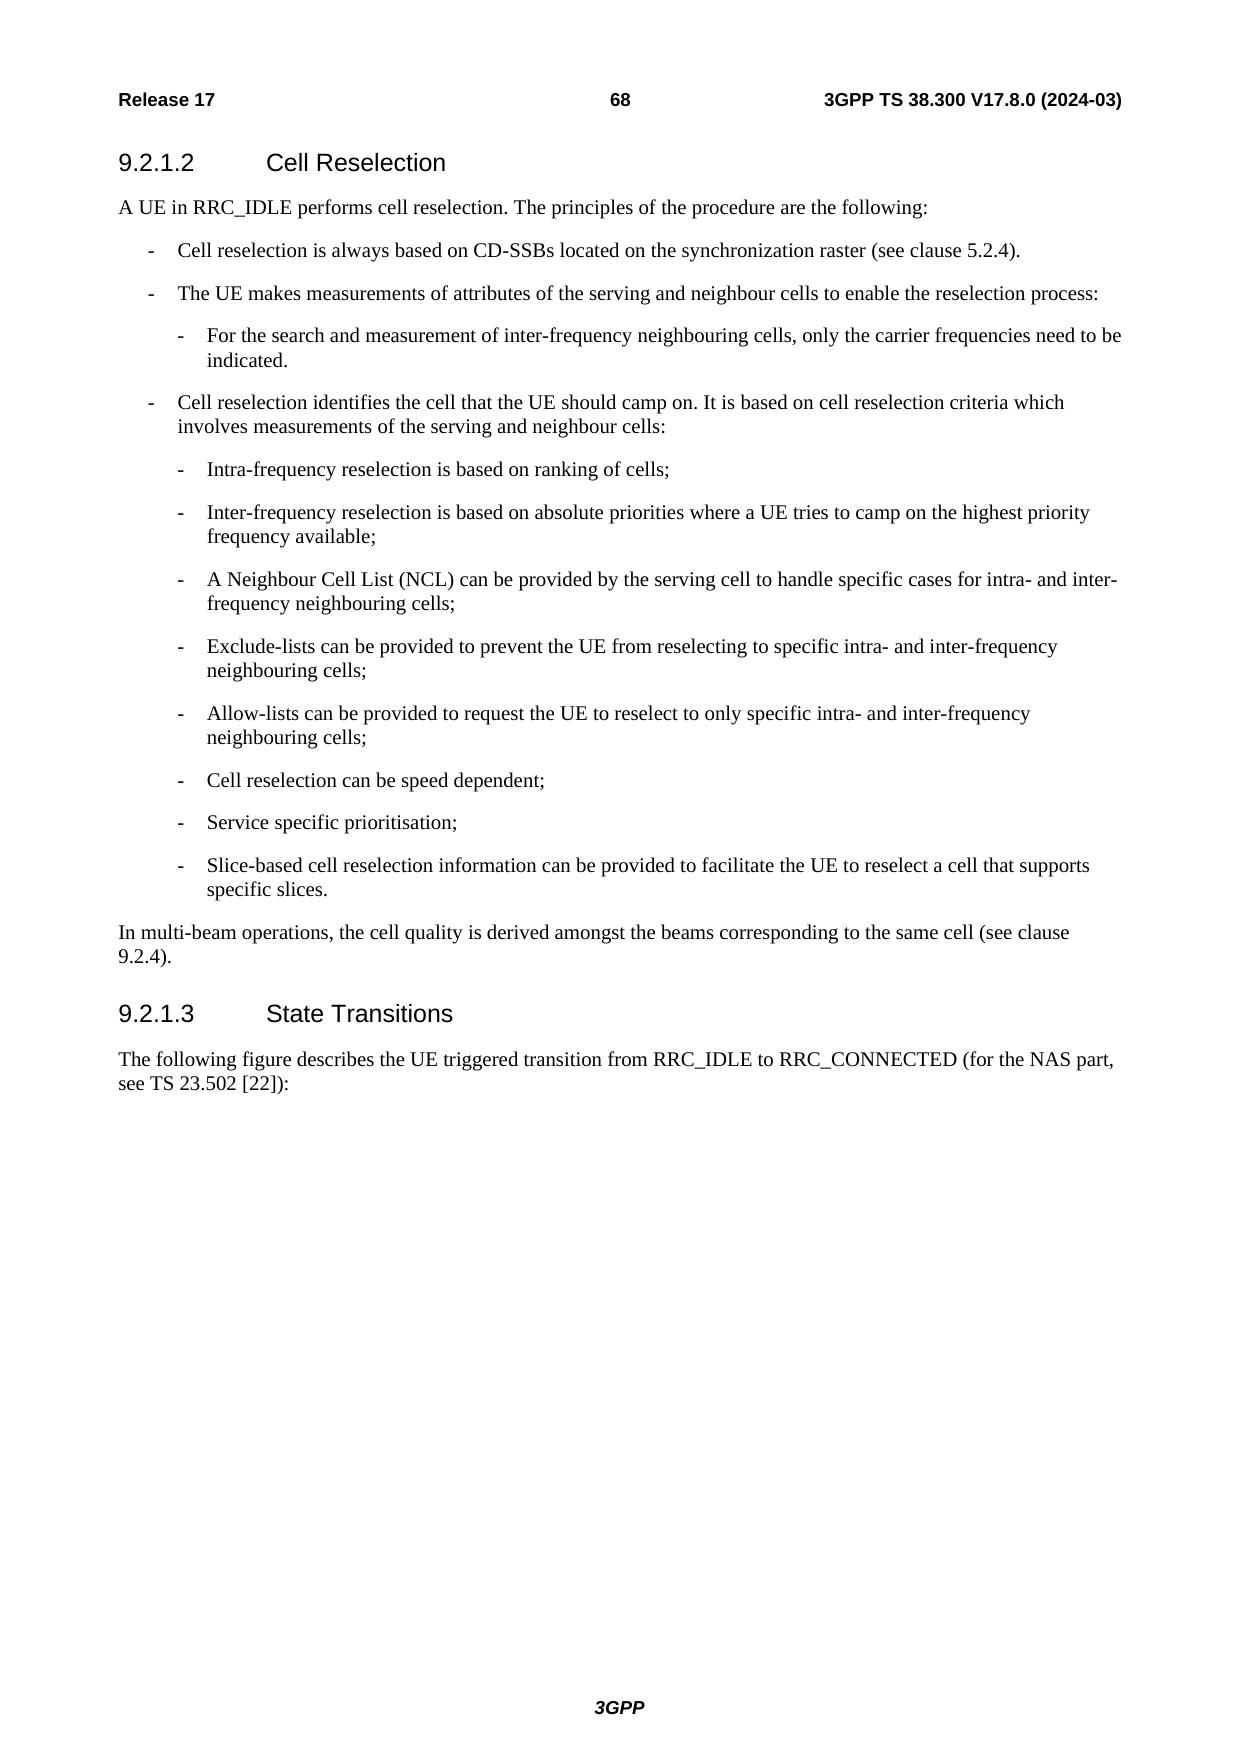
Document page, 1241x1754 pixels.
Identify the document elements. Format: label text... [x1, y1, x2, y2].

text - Service specific prioritisation; [177, 810, 1122, 834]
text The following figure describes the UE triggered transition from RRC_IDLE to RRC_CONNECTED (for the NAS part, see TS 23.502 [22]): [118, 1047, 1122, 1095]
text - Cell reselection identifies the cell that the UE should camp on. It is based on cell reselection criteria which involves measurements of the serving and neighbour cells: [148, 390, 1122, 438]
text - Exclude-lists can be provided to prevent the UE from reselecting to specific intra- and inter-frequency neighbouring cells; [177, 634, 1122, 682]
text - Cell reselection can be speed dependent; [177, 767, 1122, 792]
text - Allow-lists can be provided to request the UE to reselect to only specific intra- and inter-frequency neighbouring cells; [177, 701, 1122, 749]
text - Slice-based cell reselection information can be provided to facilitate the UE to reselect a cell that supports specific slices. [177, 853, 1122, 901]
subtitle 9.2.1.2 Cell Reselection [118, 147, 1122, 176]
text - Cell reselection is always based on CD-SSBs located on the synchronization raster (see clause 5.2.4). [148, 238, 1122, 262]
text A UE in RRC_IDLE performs cell reselection. The principles of the procedure are the following: [118, 195, 1122, 219]
subtitle 9.2.1.3 State Transitions [118, 999, 1122, 1028]
text - The UE makes measurements of attributes of the serving and neighbour cells to enable the reselection process: [148, 281, 1122, 305]
text In multi-beam operations, the cell quality is derived amongst the beams corresponding to the same cell (see clause 9.2.4). [118, 920, 1122, 968]
text - Intra-frequency reselection is based on ranking of cells; [177, 457, 1122, 481]
text - For the search and measurement of inter-frequency neighbouring cells, only the carrier frequencies need to be indicated. [177, 323, 1122, 372]
text - Inter-frequency reselection is based on absolute priorities where a UE tries to camp on the highest priority frequency available; [177, 500, 1122, 548]
text - A Neighbour Cell List (NCL) can be provided by the serving cell to handle specific cases for intra- and inter-frequency neighbouring cells; [177, 567, 1122, 615]
